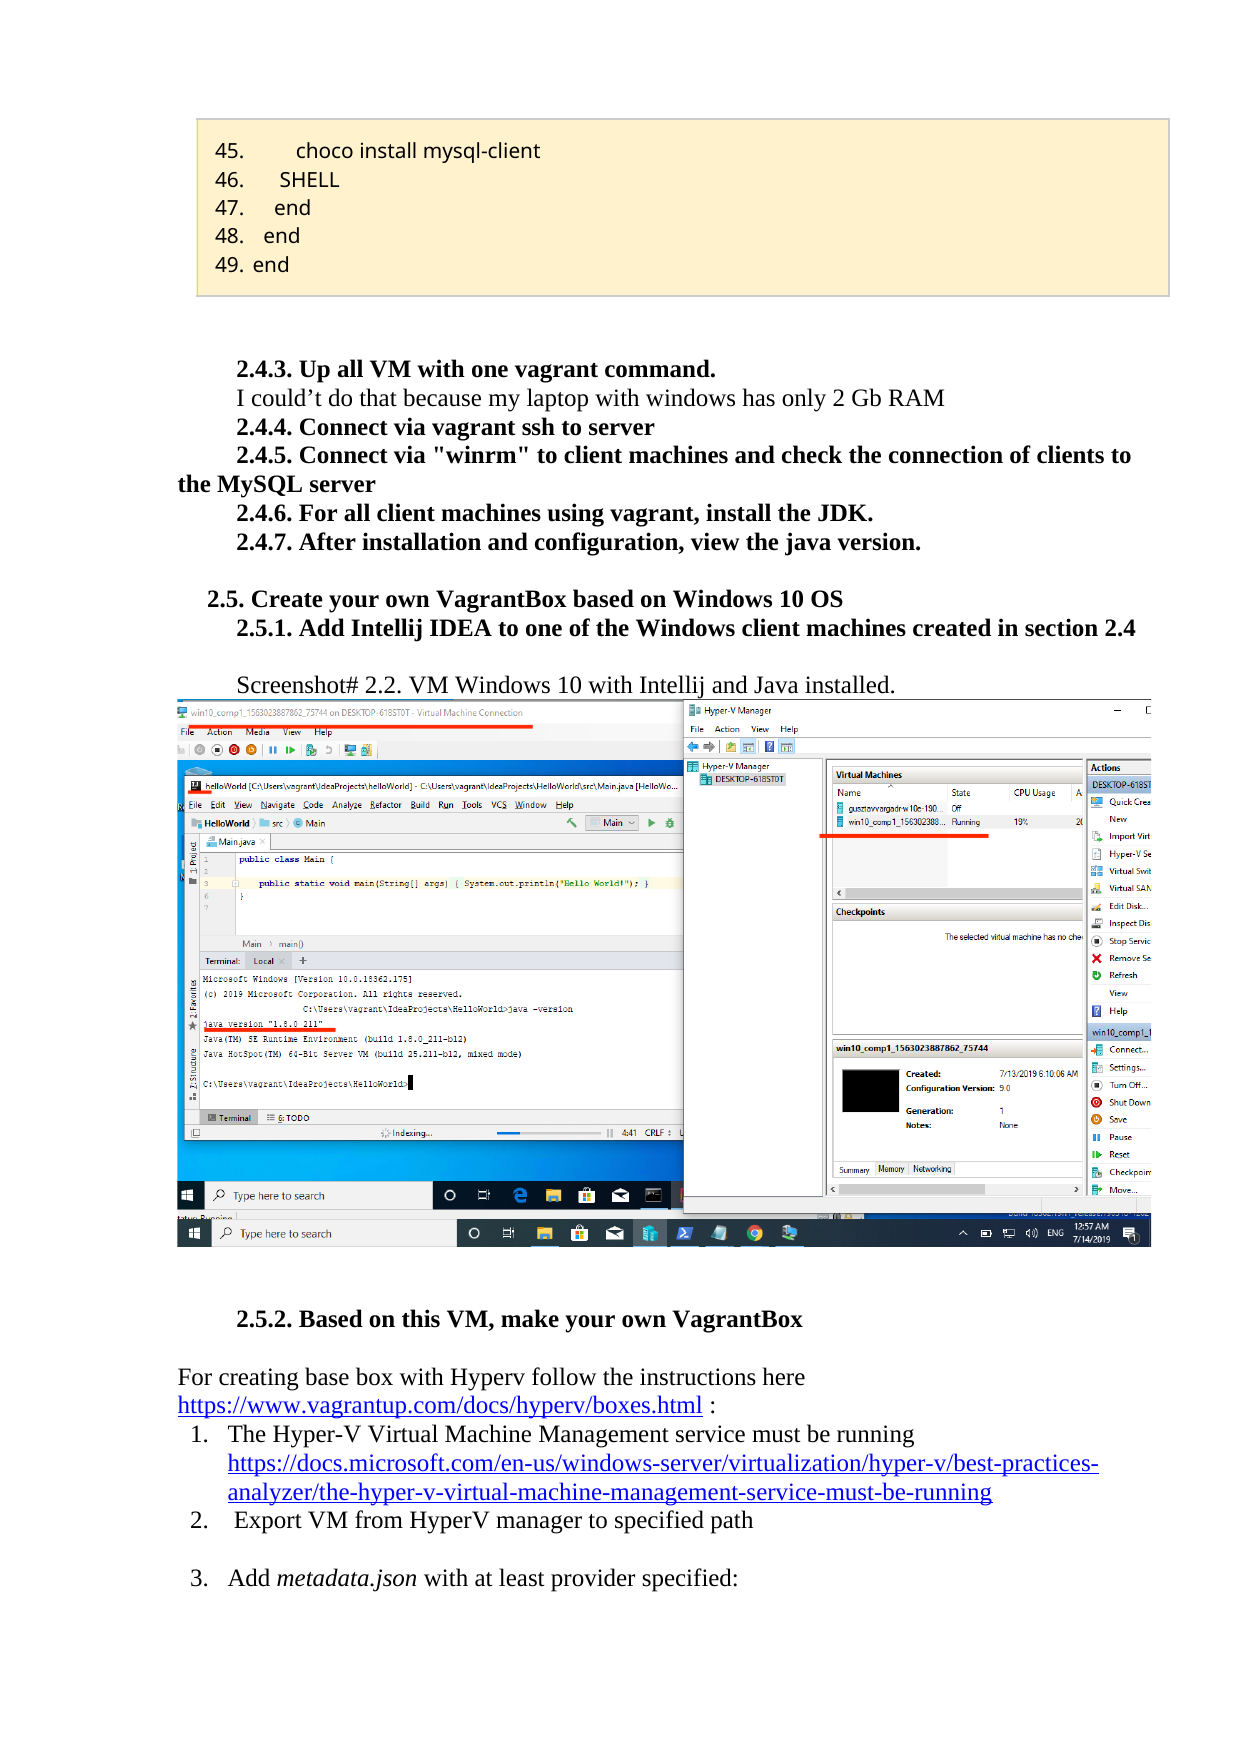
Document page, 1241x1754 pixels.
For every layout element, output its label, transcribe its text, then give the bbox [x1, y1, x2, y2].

list Export VM from HyperV manager to specified path [190, 1506, 1152, 1534]
text 2.5. Create your own VagrantBox based on Windows 10 OS [177, 584, 1152, 613]
list end [198, 203, 1168, 232]
text 2.4.6. For all client machines using vagrant, install the JDK. [177, 498, 1152, 527]
list SHELL [198, 147, 1168, 175]
text 2.4.3. Up all VM with one vagrant command. [177, 354, 1152, 383]
list The Hyper-V Virtual Machine Management service must be running https://docs.microsoft.com/en-us/windows-server/virtualization/hyper-v/best-practices-analyzer/the-hyper-v-virtual-machine-management-service-must-be-running [190, 1419, 1152, 1506]
text Screenshot# 2.2. VM Windows 10 with Intellij and Java installed. [177, 671, 1152, 699]
text 2.5.1. Add Intellij IDEA to one of the Windows client machines created in section 2.4 [177, 613, 1152, 642]
list end [198, 175, 1168, 203]
text For creating base box with Hyperv follow the instructions here https://www.vagrantup.com/docs/hyperv/boxes.html : [177, 1362, 1152, 1419]
text I could’t do that because my laptop with windows has only 2 Gb RAM [177, 383, 1152, 412]
list choco install mysql-client [198, 120, 1168, 147]
text 2.5.2. Based on this VM, make your own VagrantBox [177, 1304, 1152, 1333]
list Add metadata.json with at least provider specified: [190, 1563, 1152, 1592]
text 2.4.4. Connect via vagrant ssh to server [177, 412, 1152, 441]
text 2.4.7. After installation and configuration, view the java version. [177, 527, 1152, 556]
text 2.4.5. Connect via "winrm" to client machines and check the connection of clients to the MySQL server [177, 441, 1152, 498]
picture [177, 699, 1152, 1247]
list end [198, 232, 1168, 295]
